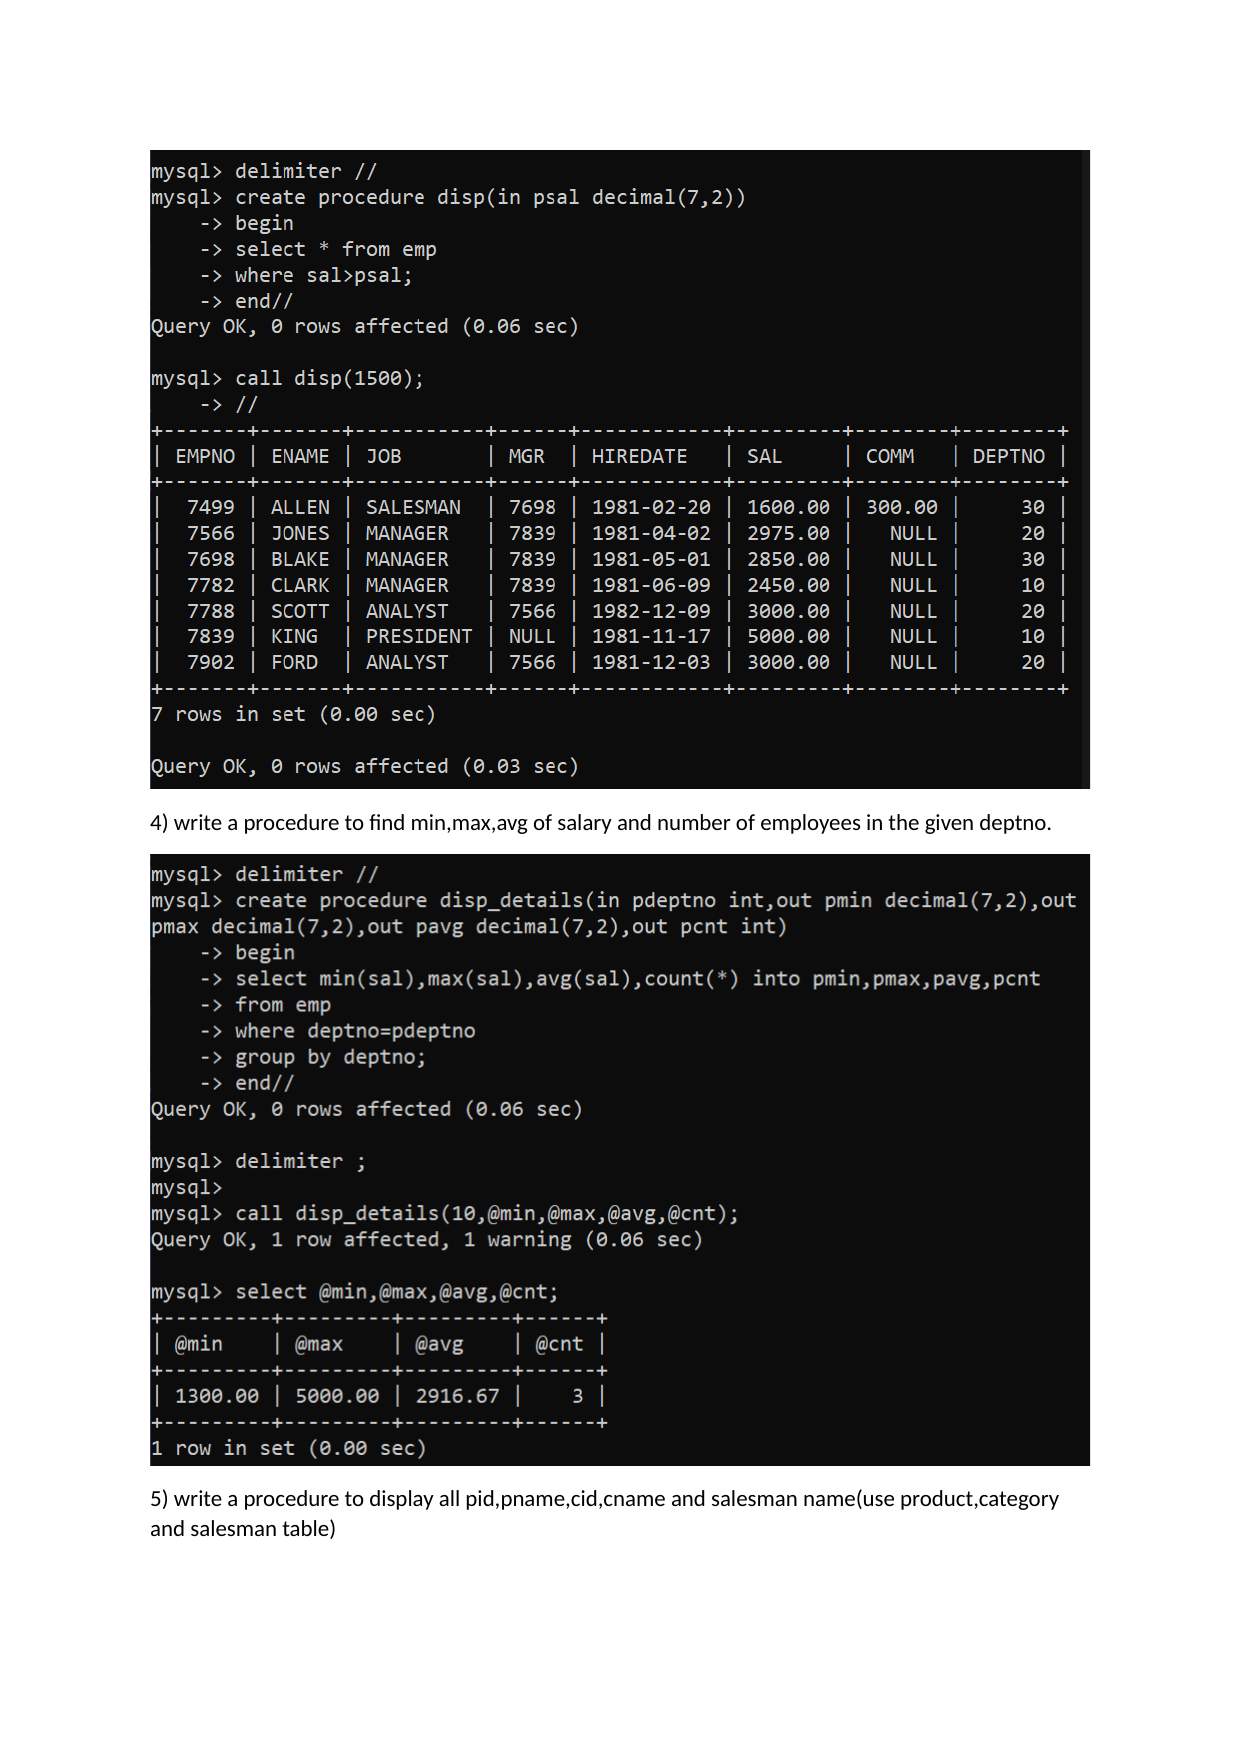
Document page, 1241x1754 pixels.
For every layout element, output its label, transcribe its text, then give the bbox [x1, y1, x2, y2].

picture [150, 150, 1091, 789]
picture [150, 854, 1091, 1466]
text 5) write a procedure to display all pid,pname,cid,cname and salesman name(use product,category and salesman table) [150, 1484, 1090, 1542]
text 4) write a procedure to find min,max,avg of salary and number of employees in the given deptno. [150, 808, 1090, 836]
